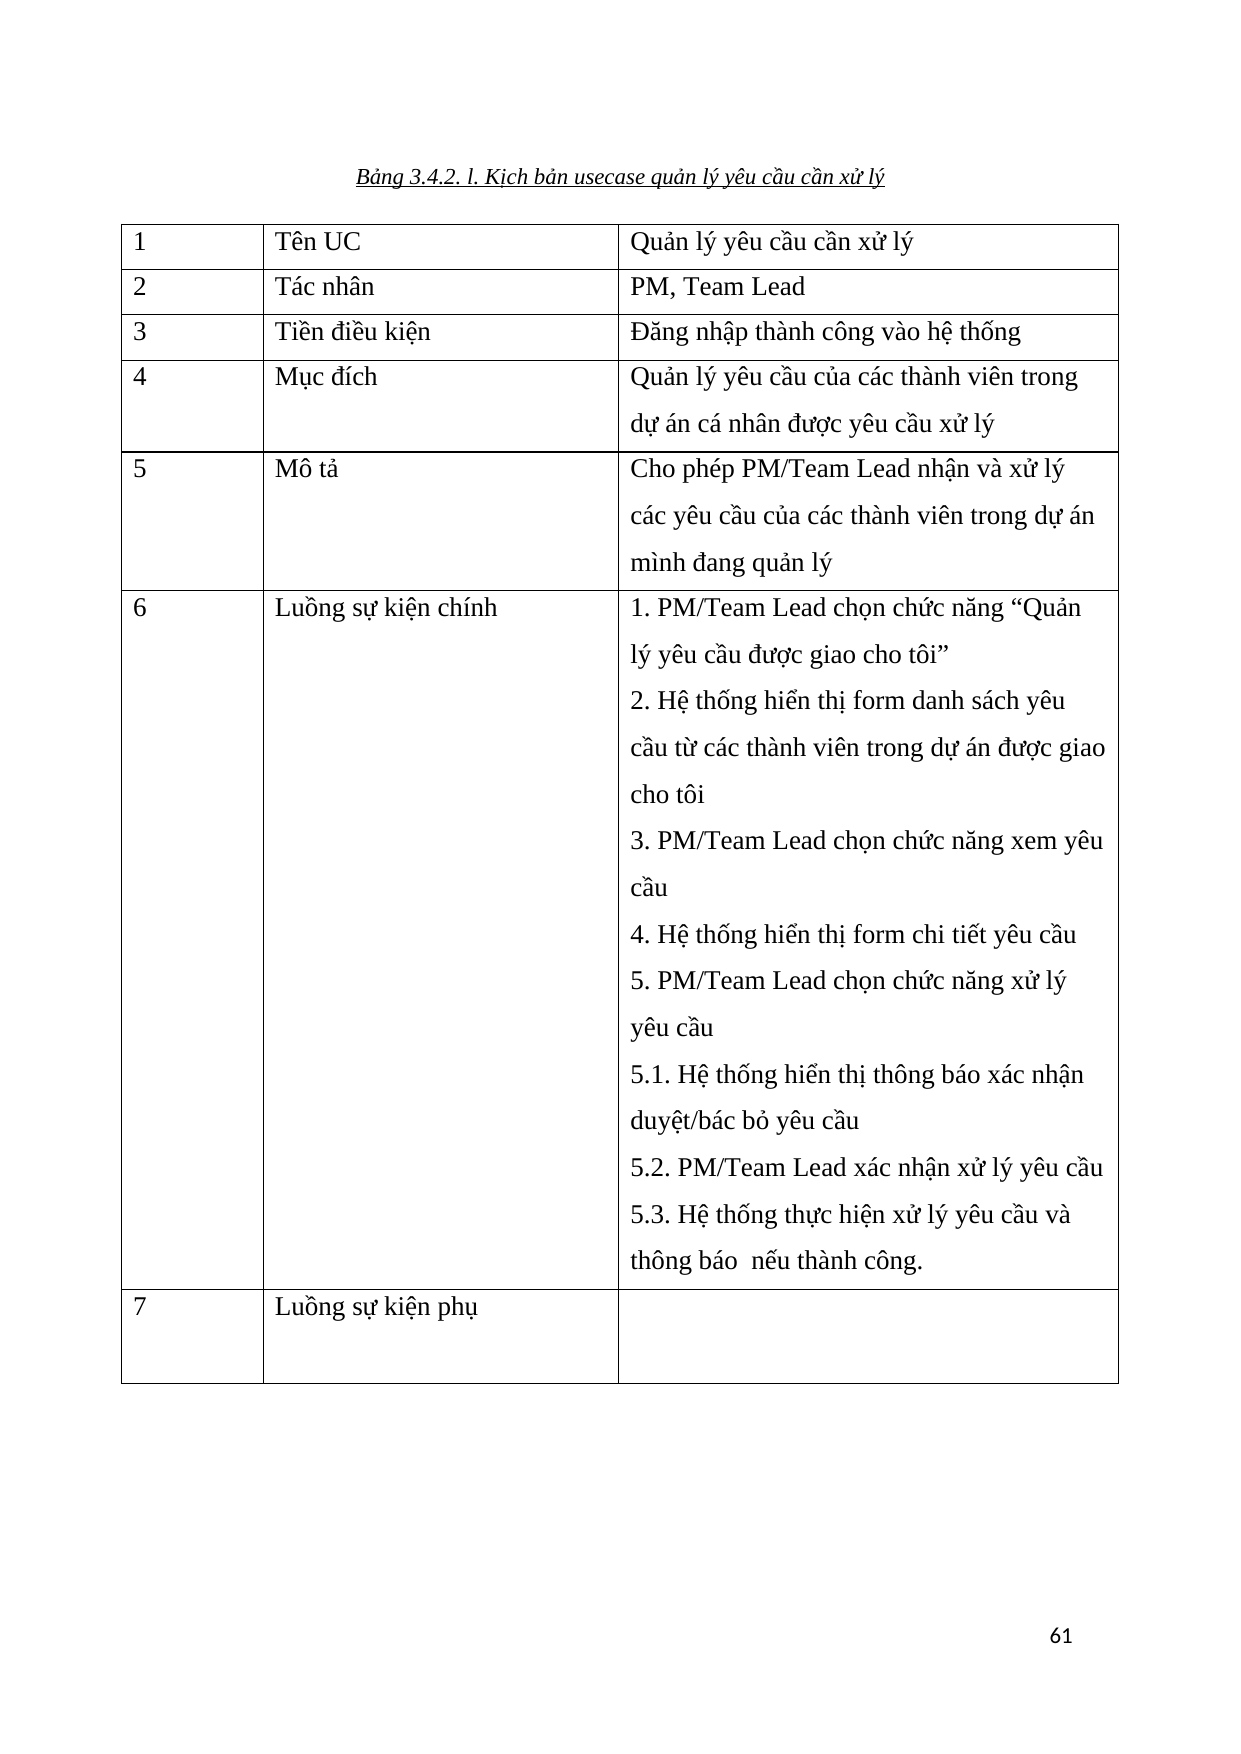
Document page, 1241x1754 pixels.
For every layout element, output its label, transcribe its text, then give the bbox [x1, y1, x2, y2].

table_cell Luồng sự kiện phụ [264, 1290, 618, 1383]
table_header 1 [122, 225, 263, 269]
table_cell Tác nhân [264, 270, 618, 314]
table_cell 3 [122, 315, 263, 359]
table_cell Tiền điều kiện [264, 315, 618, 359]
table_cell 6 [122, 591, 263, 1289]
table_header Tên UC [264, 225, 618, 269]
text Bảng 3.4.2. l. Kịch bản usecase quản lý yêu cầu cần xử lý [118, 163, 1122, 189]
table_cell 2 [122, 270, 263, 314]
table_cell Mô tả [264, 453, 618, 590]
table_cell Đăng nhập thành công vào hệ thống [619, 315, 1118, 359]
table_cell Luồng sự kiện chính [264, 591, 618, 1289]
table_header Quản lý yêu cầu cần xử lý [619, 225, 1118, 269]
table_cell 4 [122, 361, 263, 451]
table_cell Cho phép PM/Team Lead nhận và xử lý các yêu cầu của các thành viên trong dự án mình đang quản lý [619, 453, 1118, 590]
table_cell 5 [122, 453, 263, 590]
table_cell 1. PM/Team Lead chọn chức năng “Quản lý yêu cầu được giao cho tôi” 2. Hệ thống hiển thị form danh sách yêu cầu từ các thành viên trong dự án được giao cho tôi 3. PM/Team Lead chọn chức năng xem yêu cầu 4. Hệ thống hiển thị form chi tiết yêu cầu 5. PM/Team Lead chọn chức năng xử lý yêu cầu 5.1. Hệ thống hiển thị thông báo xác nhận duyệt/bác bỏ yêu cầu 5.2. PM/Team Lead xác nhận xử lý yêu cầu 5.3. Hệ thống thực hiện xử lý yêu cầu và thông báo nếu thành công. [619, 591, 1118, 1289]
table_cell 7 [122, 1290, 263, 1383]
table_cell Quản lý yêu cầu của các thành viên trong dự án cá nhân được yêu cầu xử lý [619, 361, 1118, 451]
table_cell Mục đích [264, 361, 618, 451]
table_cell PM, Team Lead [619, 270, 1118, 314]
table_cell [619, 1290, 1118, 1383]
